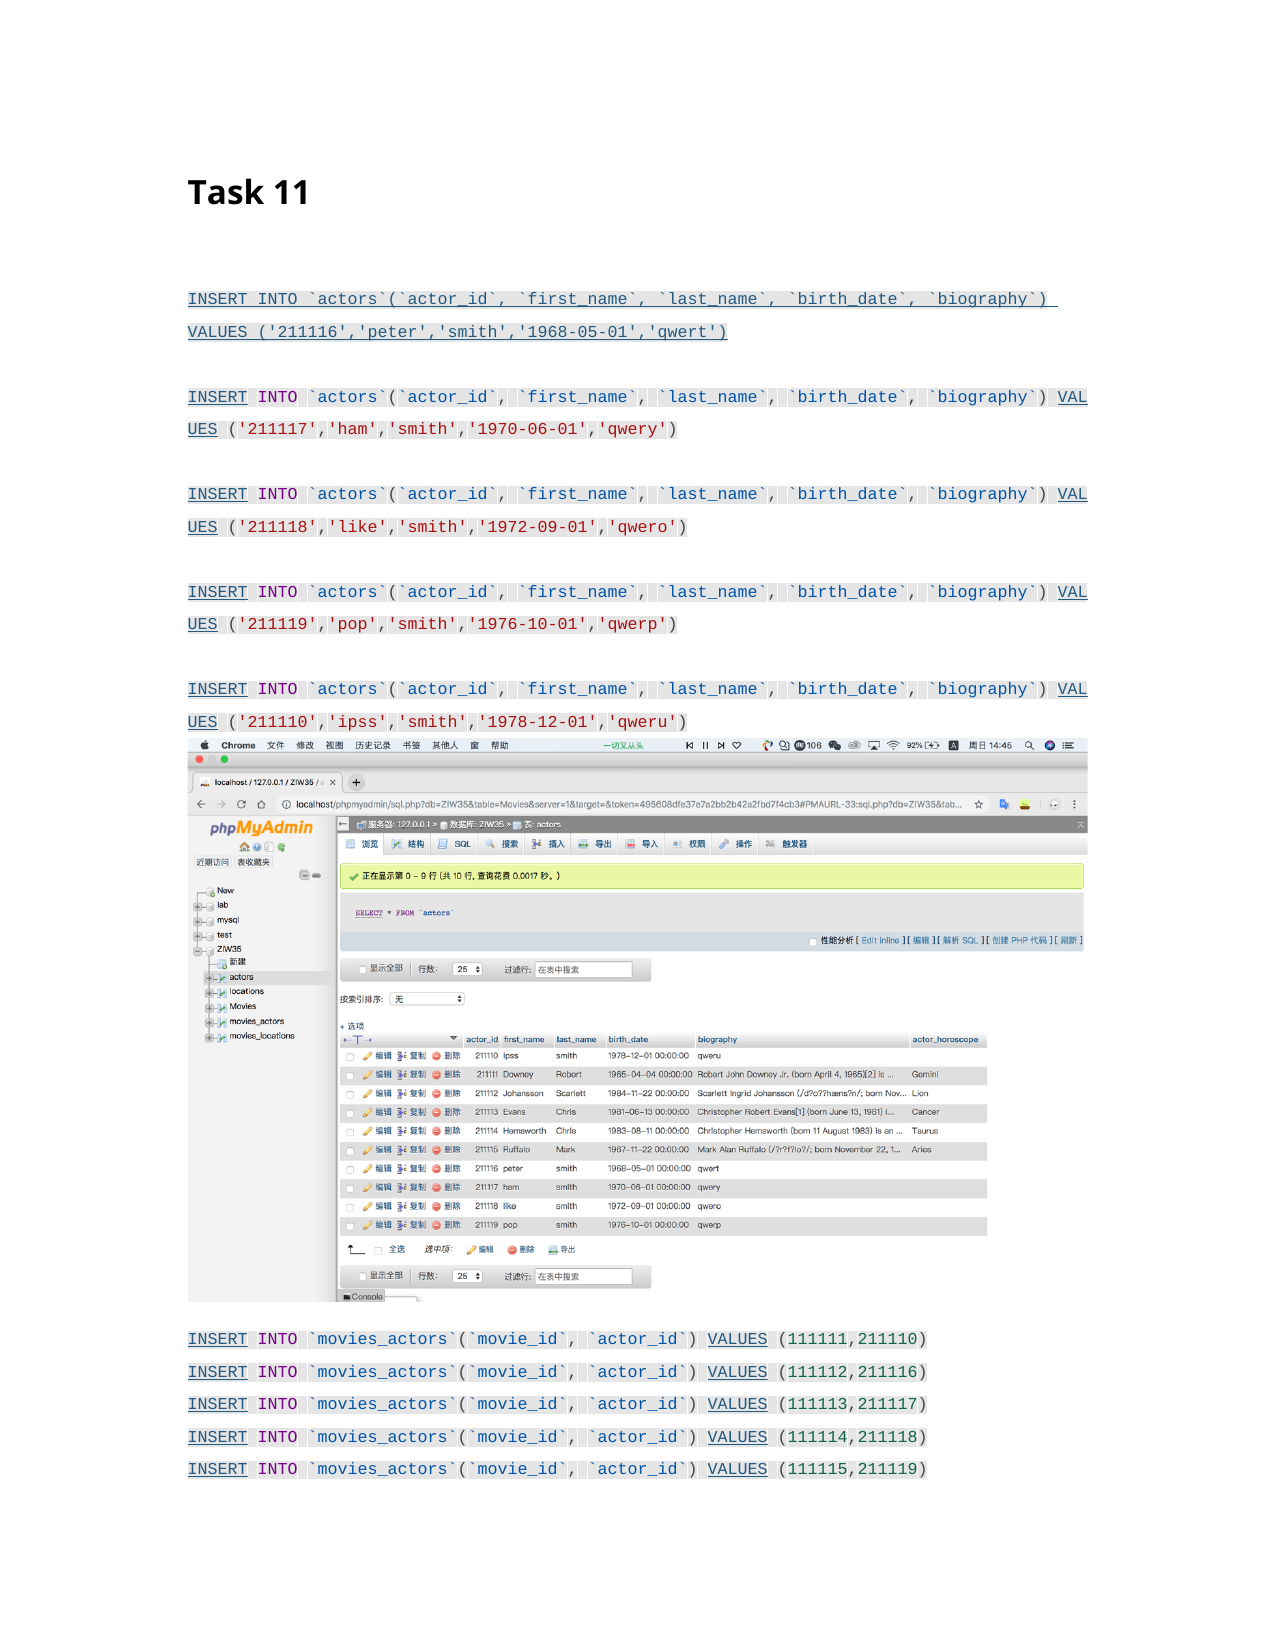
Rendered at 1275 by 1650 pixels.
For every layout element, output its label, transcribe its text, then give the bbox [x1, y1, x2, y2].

text INSERT INTO `actors`(`actor_id`, `first_name`, `last_name`, `birth_date`, `biography`) VALUES ('211117','ham','smith','1970-06-01','qwery') [187, 381, 1087, 446]
text INSERT INTO `movies_actors`(`movie_id`, `actor_id`) VALUES (111111,211110) [187, 1324, 1087, 1356]
text INSERT INTO `actors`(`actor_id`, `first_name`, `last_name`, `birth_date`, `biography`) VALUES ('211116','peter','smith','1968-05-01','qwert') [187, 284, 1087, 349]
subtitle Task 11 [187, 159, 1087, 224]
text INSERT INTO `movies_actors`(`movie_id`, `actor_id`) VALUES (111114,211118) [187, 1421, 1087, 1454]
text INSERT INTO `movies_actors`(`movie_id`, `actor_id`) VALUES (111115,211119) [187, 1454, 1087, 1486]
picture [187, 738, 1088, 1302]
text INSERT INTO `movies_actors`(`movie_id`, `actor_id`) VALUES (111113,211117) [187, 1389, 1087, 1421]
text INSERT INTO `movies_actors`(`movie_id`, `actor_id`) VALUES (111112,211116) [187, 1356, 1087, 1389]
text INSERT INTO `actors`(`actor_id`, `first_name`, `last_name`, `birth_date`, `biography`) VALUES ('211110','ipss','smith','1978-12-01','qweru') [187, 674, 1087, 738]
text INSERT INTO `actors`(`actor_id`, `first_name`, `last_name`, `birth_date`, `biography`) VALUES ('211119','pop','smith','1976-10-01','qwerp') [187, 576, 1087, 641]
text INSERT INTO `actors`(`actor_id`, `first_name`, `last_name`, `birth_date`, `biography`) VALUES ('211118','like','smith','1972-09-01','qwero') [187, 479, 1087, 544]
